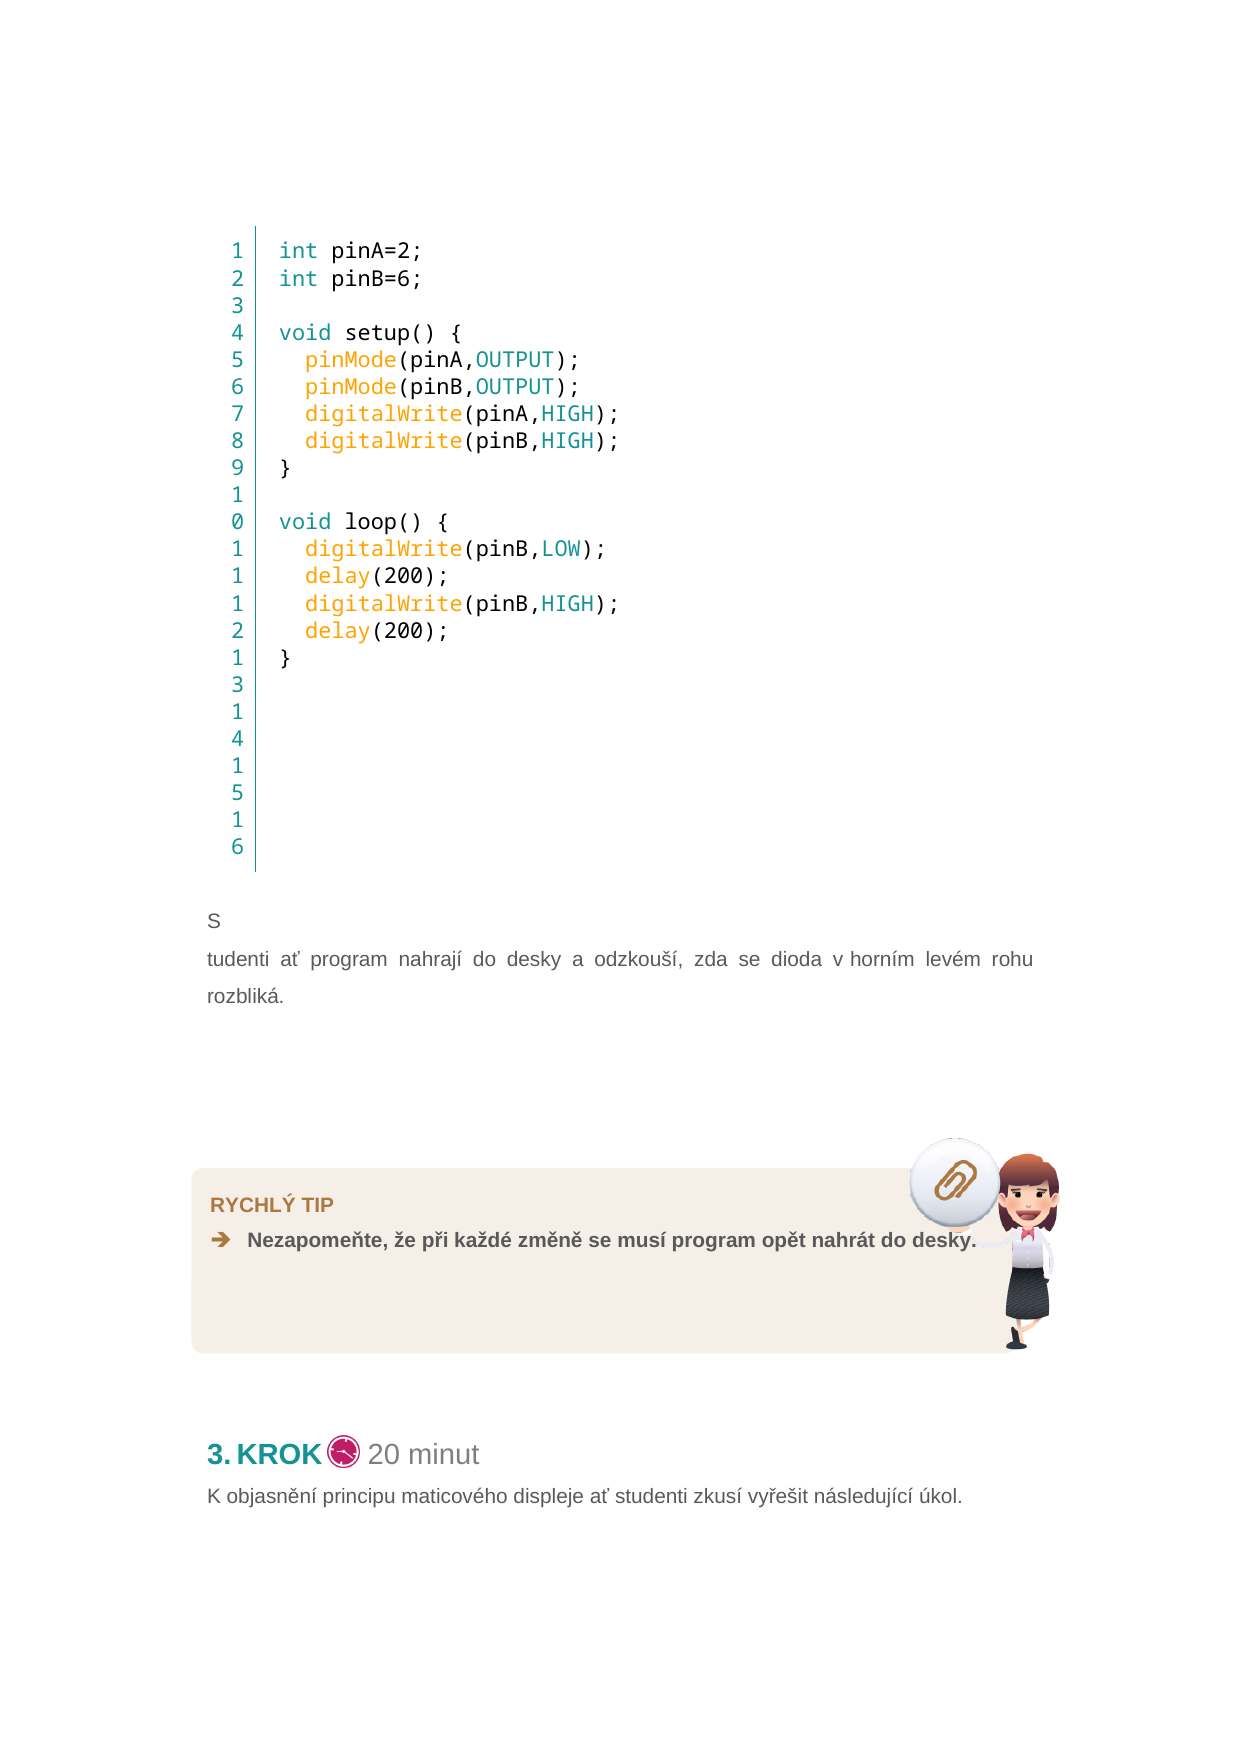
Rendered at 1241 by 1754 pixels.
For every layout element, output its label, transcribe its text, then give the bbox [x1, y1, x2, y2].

text KROK 20 minut [207, 1434, 1033, 1472]
picture [327, 1435, 360, 1468]
text K objasnění principu maticového displeje ať studenti zkusí vyřešit následující úkol. [207, 1484, 1033, 1508]
picture [903, 1130, 1064, 1355]
table_header int pinA=2; int pinB=6; void setup() { pinMode(pinA,OUTPUT); pinMode(pinB,OUTPUT); digitalWrite(pinA,HIGH); digitalWrite(pinB,HIGH); } void loop() { digitalWrite(pinB,LOW); delay(200); digitalWrite(pinB,HIGH); delay(200); } [256, 226, 1060, 872]
table_header 1 2 3 4 5 6 7 8 9 10 11 12 13 14 15 16 [209, 226, 255, 872]
text Studenti ať program nahrají do desky a odzkouší, zda se dioda v horním levém rohu rozbliká. [207, 177, 1033, 1011]
